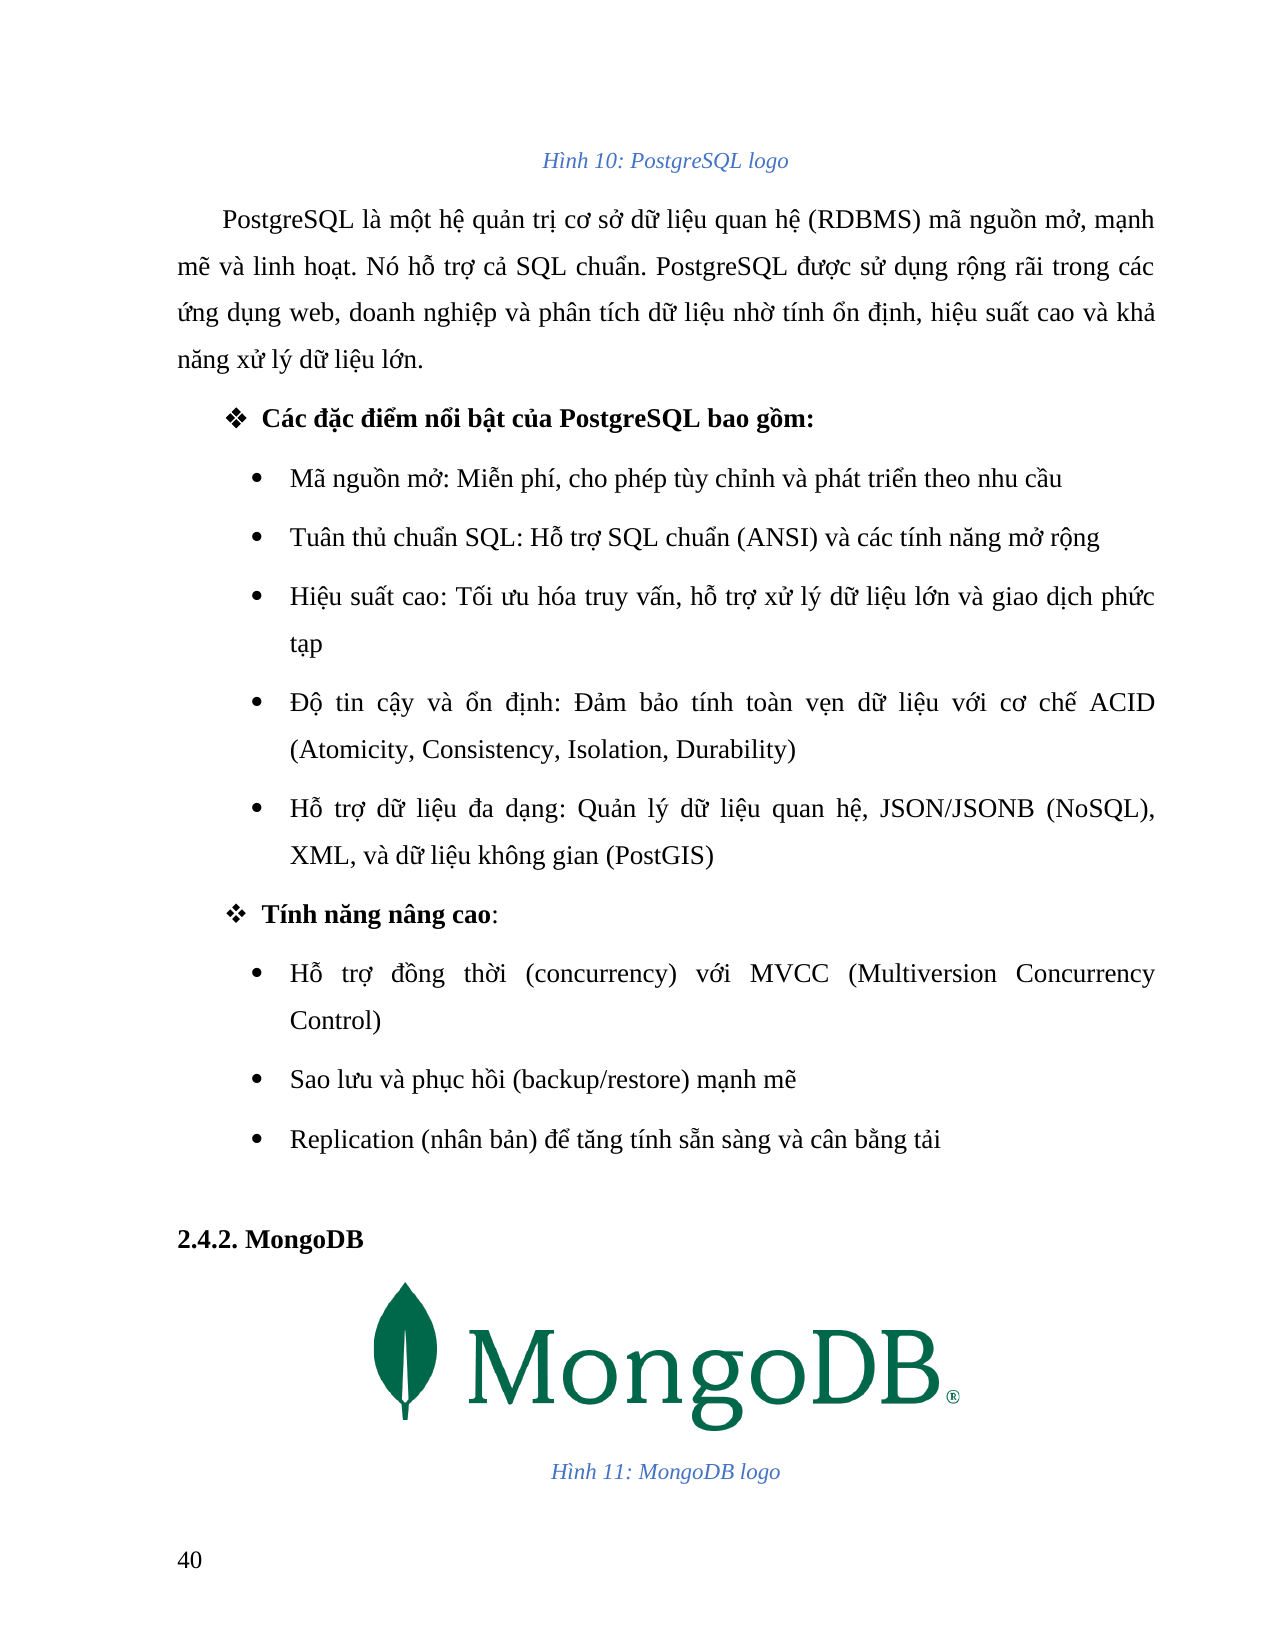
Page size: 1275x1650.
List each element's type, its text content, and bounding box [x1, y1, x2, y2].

list Hiệu suất cao: Tối ưu hóa truy vấn, hỗ trợ xử lý dữ liệu lớn và giao dịch phức tạp [252, 580, 1156, 658]
list Độ tin cậy và ổn định: Đảm bảo tính toàn vẹn dữ liệu với cơ chế ACID (Atomicity, Consistency, Isolation, Durability) [252, 686, 1156, 764]
list Mã nguồn mở: Miễn phí, cho phép tùy chỉnh và phát triển theo nhu cầu [252, 462, 1156, 493]
list Tính năng nâng cao: [224, 898, 1156, 929]
list Replication (nhân bản) để tăng tính sẵn sàng và cân bằng tải [252, 1123, 1156, 1154]
text Hình 11: MongoDB logo [177, 1458, 1156, 1485]
list Tuân thủ chuẩn SQL: Hỗ trợ SQL chuẩn (ANSI) và các tính năng mở rộng [252, 521, 1156, 552]
list Các đặc điểm nổi bật của PostgreSQL bao gồm: [224, 402, 1156, 433]
list Sao lưu và phục hồi (backup/restore) mạnh mẽ [252, 1063, 1156, 1095]
text Hình 10: PostgreSQL logo [177, 147, 1156, 173]
picture [373, 1282, 960, 1431]
list Hỗ trợ đồng thời (concurrency) với MVCC (Multiversion Concurrency Control) [252, 958, 1156, 1036]
list Hỗ trợ dữ liệu đa dạng: Quản lý dữ liệu quan hệ, JSON/JSONB (NoSQL), XML, và dữ liệu không gian (PostGIS) [252, 792, 1156, 870]
subtitle MongoDB [177, 1223, 1156, 1255]
text PostgreSQL là một hệ quản trị cơ sở dữ liệu quan hệ (RDBMS) mã nguồn mở, mạnh mẽ và linh hoạt. Nó hỗ trợ cả SQL chuẩn. PostgreSQL được sử dụng rộng rãi trong các ứng dụng web, doanh nghiệp và phân tích dữ liệu nhờ tính ổn định, hiệu suất cao và khả năng xử lý dữ liệu lớn. [177, 203, 1156, 374]
